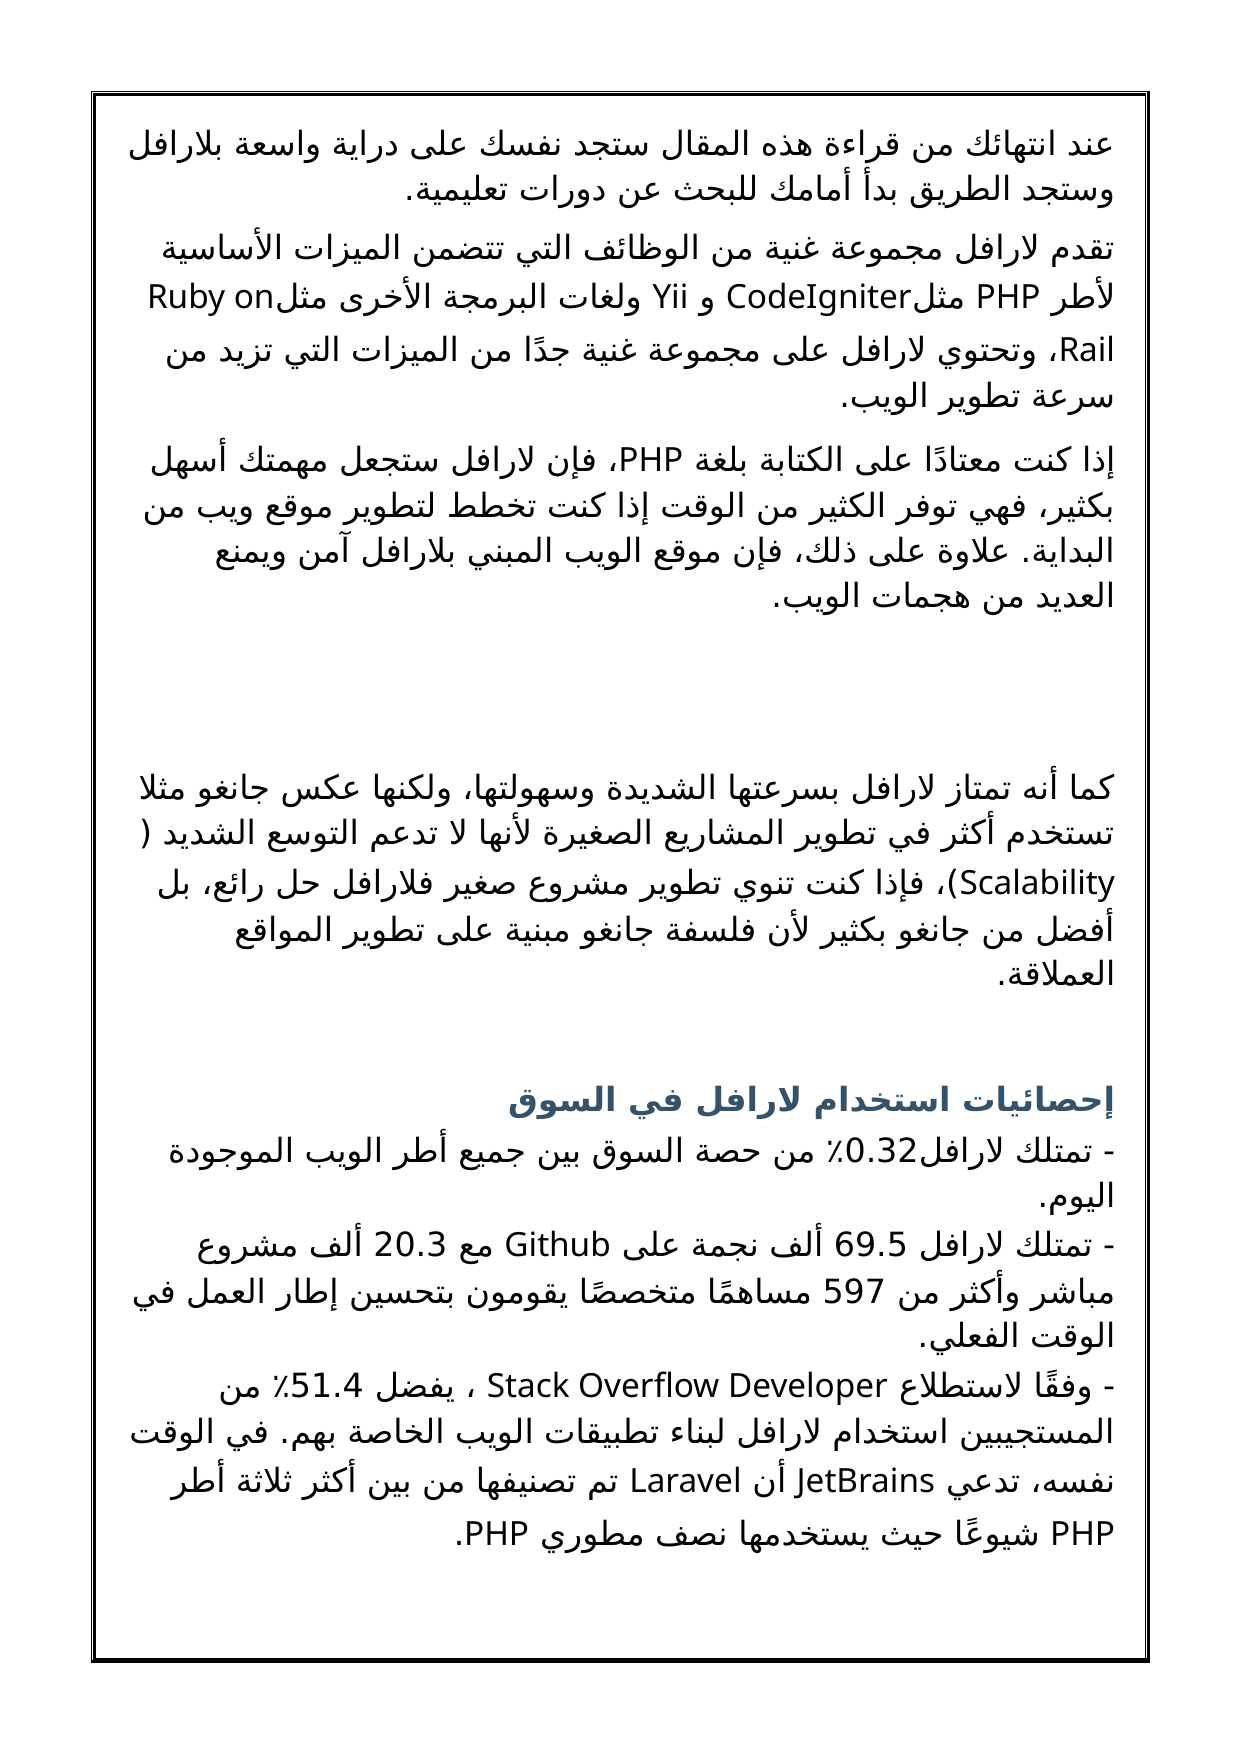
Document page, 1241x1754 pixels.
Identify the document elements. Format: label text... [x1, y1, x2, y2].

subtitle إحصائيات استخدام لارافل في السوق [125, 1081, 1115, 1119]
text تقدم لارافل مجموعة غنية من الوظائف التي تتضمن الميزات الأساسية لأطر PHP مثلCodeIgniter و Yii ولغات البرمجة الأخرى مثلRuby on Rail، وتحتوي لارافل على مجموعة غنية جدًا من الميزات التي تزيد من سرعة تطوير الويب. [125, 229, 1115, 415]
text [125, 125, 1115, 208]
text كما أنه تمتاز لارافل بسرعتها الشديدة وسهولتها، ولكنها عكس جانغو مثلا تستخدم أكثر في تطوير المشاريع الصغيرة لأنها لا تدعم التوسع الشديد (Scalability)، فإذا كنت تنوي تطوير مشروع صغير فلارافل حل رائع، بل أفضل من جانغو بكثير لأن فلسفة جانغو مبنية على تطوير المواقع العملاقة. [125, 769, 1115, 993]
text - تمتلك لارافل0.32٪ من حصة السوق بين جميع أطر الويب الموجودة اليوم. - تمتلك لارافل 69.5 ألف نجمة على Github مع 20.3 ألف مشروع مباشر وأكثر من 597 مساهمًا متخصصًا يقومون بتحسين إطار العمل في الوقت الفعلي. - وفقًا لاستطلاع Stack Overflow Developer ، يفضل 51.4٪ من المستجيبين استخدام لارافل لبناء تطبيقات الويب الخاصة بهم. في الوقت نفسه، تدعي JetBrains أن Laravel تم تصنيفها من بين أكثر ثلاثة أطر PHP شيوعًا حيث يستخدمها نصف مطوري PHP. [125, 1132, 1115, 1555]
text إذا كنت معتادًا على الكتابة بلغة PHP، فإن لارافل ستجعل مهمتك أسهل بكثير، فهي توفر الكثير من الوقت إذا كنت تخطط لتطوير موقع ويب من البداية. علاوة على ذلك، فإن موقع الويب المبني بلارافل آمن ويمنع العديد من هجمات الويب. [125, 436, 1115, 615]
